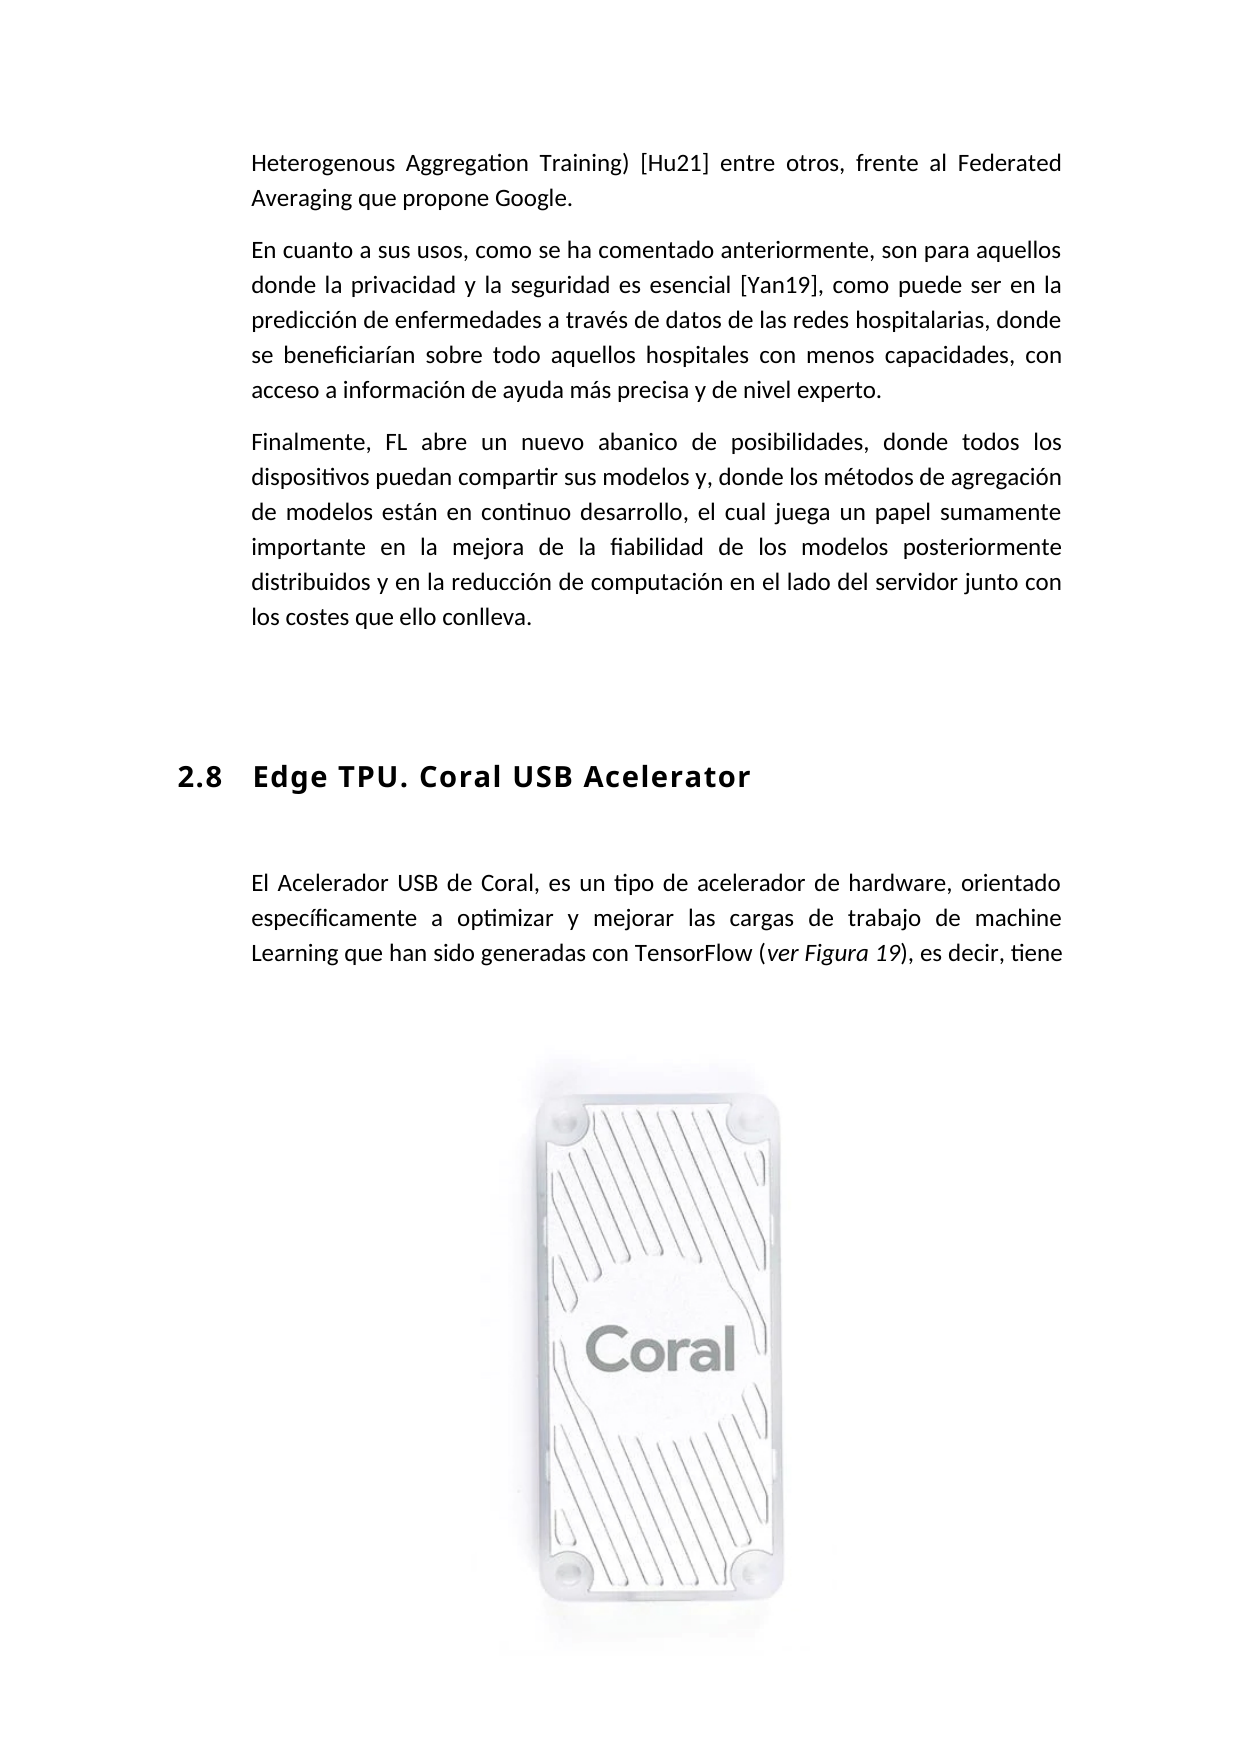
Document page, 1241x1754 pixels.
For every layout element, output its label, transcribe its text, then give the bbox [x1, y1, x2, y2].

subtitle Edge TPU. Coral USB Acelerator [177, 756, 1063, 796]
text El Acelerador USB de Coral, es un tipo de acelerador de hardware, orientado específicamente a optimizar y mejorar las cargas de trabajo de machine Learning que han sido generadas con TensorFlow (ver Figura 19), es decir, tiene como objetivo principal mejorar la inferencia que se lleva acabo de los modelos de IA. [251, 867, 1063, 968]
text En cuanto a sus usos, como se ha comentado anteriormente, son para aquellos donde la privacidad y la seguridad es esencial [Yan19], como puede ser en la predicción de enfermedades a través de datos de las redes hospitalarias, donde se beneficiarían sobre todo aquellos hospitales con menos capacidades, con acceso a información de ayuda más precisa y de nivel experto. [251, 234, 1063, 405]
text Finalmente, FL abre un nuevo abanico de posibilidades, donde todos los dispositivos puedan compartir sus modelos y, donde los métodos de agregación de modelos están en continuo desarrollo, el cual juega un papel sumamente importante en la mejora de la fiabilidad de los modelos posteriormente distribuidos y en la reducción de computación en el lado del servidor junto con los costes que ello conlleva. [251, 426, 1063, 631]
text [251, 148, 1063, 213]
picture [336, 1035, 983, 1656]
